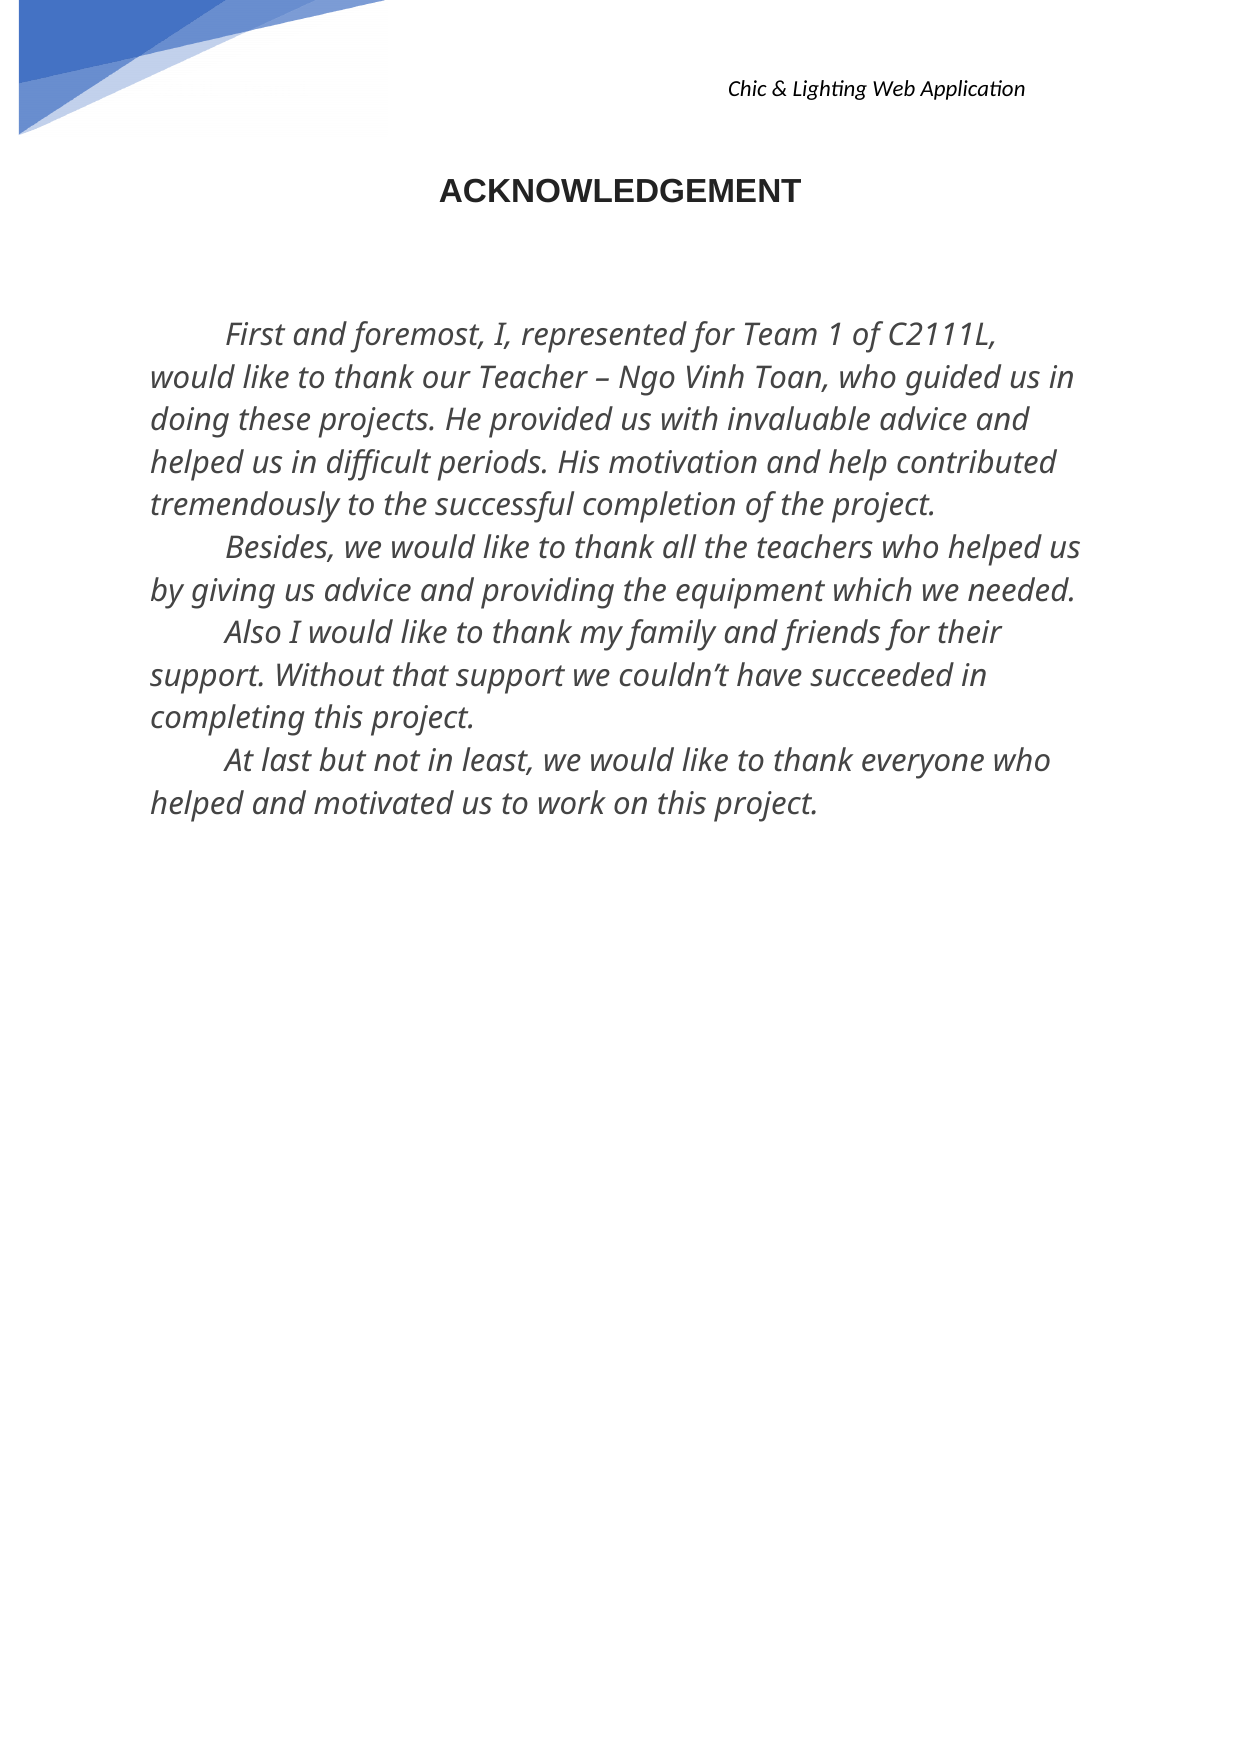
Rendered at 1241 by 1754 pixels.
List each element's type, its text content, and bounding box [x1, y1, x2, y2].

text Besides, we would like to thank all the teachers who helped us by giving us advice and providing the equipment which we needed. [150, 525, 1090, 610]
text ACKNOWLEDGEMENT [150, 171, 1090, 209]
text At last but not in least, we would like to thank everyone who helped and motivated us to work on this project. [150, 738, 1090, 823]
picture [18, 0, 388, 137]
text Also I would like to thank my family and friends for their support. Without that support we couldn’t have succeeded in completing this project. [150, 610, 1090, 738]
text First and foremost, I, represented for Team 1 of C2111L, would like to thank our Teacher – Ngo Vinh Toan, who guided us in doing these projects. He provided us with invaluable advice and helped us in difficult periods. His motivation and help contributed tremendously to the successful completion of the project. [150, 312, 1090, 525]
